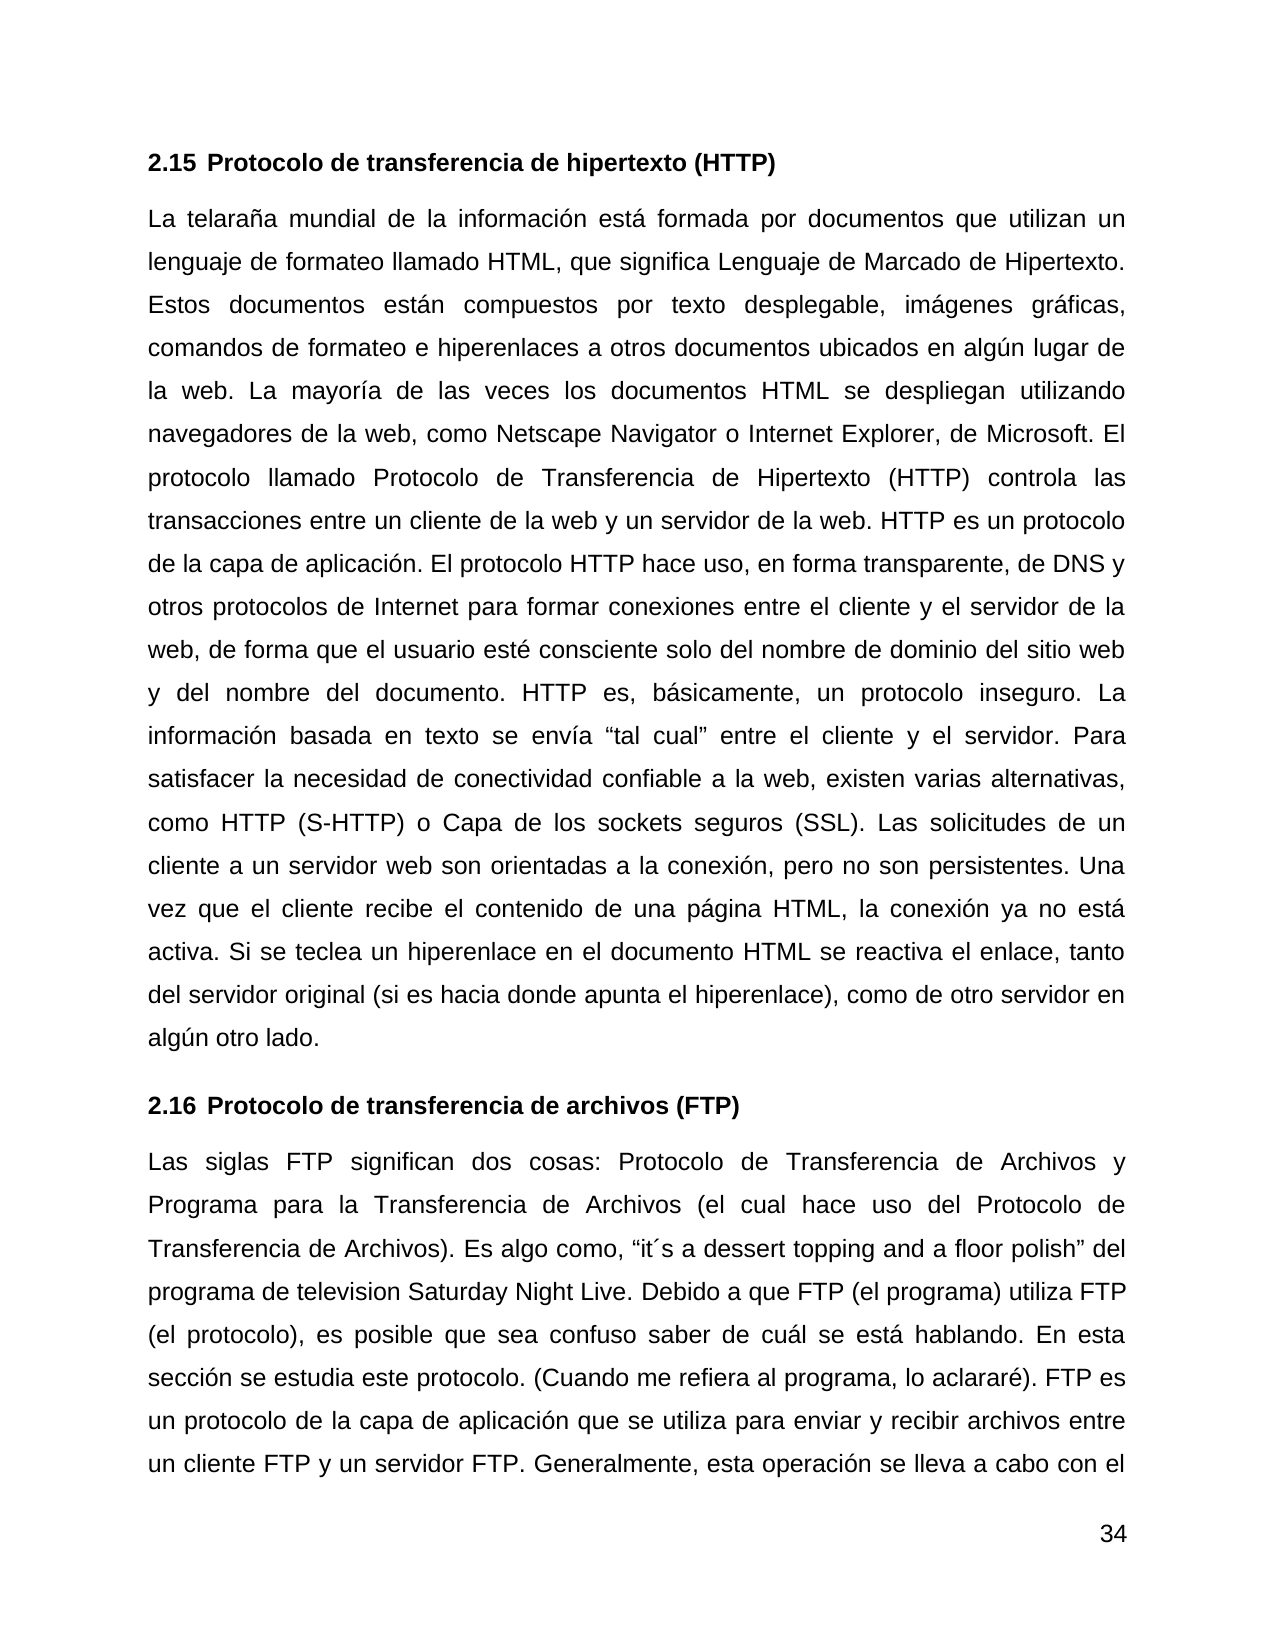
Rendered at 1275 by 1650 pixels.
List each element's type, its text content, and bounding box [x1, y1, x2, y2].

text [148, 1147, 1127, 1478]
text Protocolo de transferencia de hipertexto (HTTP) [148, 148, 1127, 176]
text Protocolo de transferencia de archivos (FTP) [148, 1091, 1127, 1120]
text La telaraña mundial de la información está formada por documentos que utilizan un lenguaje de formateo llamado HTML, que significa Lenguaje de Marcado de Hipertexto. Estos documentos están compuestos por texto desplegable, imágenes gráficas, comandos de formateo e hiperenlaces a otros documentos ubicados en algún lugar de la web. La mayoría de las veces los documentos HTML se despliegan utilizando navegadores de la web, como Netscape Navigator o Internet Explorer, de Microsoft. El protocolo llamado Protocolo de Transferencia de Hipertexto (HTTP) controla las transacciones entre un cliente de la web y un servidor de la web. HTTP es un protocolo de la capa de aplicación. El protocolo HTTP hace uso, en forma transparente, de DNS y otros protocolos de Internet para formar conexiones entre el cliente y el servidor de la web, de forma que el usuario esté consciente solo del nombre de dominio del sitio web y del nombre del documento. HTTP es, básicamente, un protocolo inseguro. La información basada en texto se envía “tal cual” entre el cliente y el servidor. Para satisfacer la necesidad de conectividad confiable a la web, existen varias alternativas, como HTTP (S-HTTP) o Capa de los sockets seguros (SSL). Las solicitudes de un cliente a un servidor web son orientadas a la conexión, pero no son persistentes. Una vez que el cliente recibe el contenido de una página HTML, la conexión ya no está activa. Si se teclea un hiperenlace en el documento HTML se reactiva el enlace, tanto del servidor original (si es hacia donde apunta el hiperenlace), como de otro servidor en algún otro lado. [148, 204, 1127, 1052]
